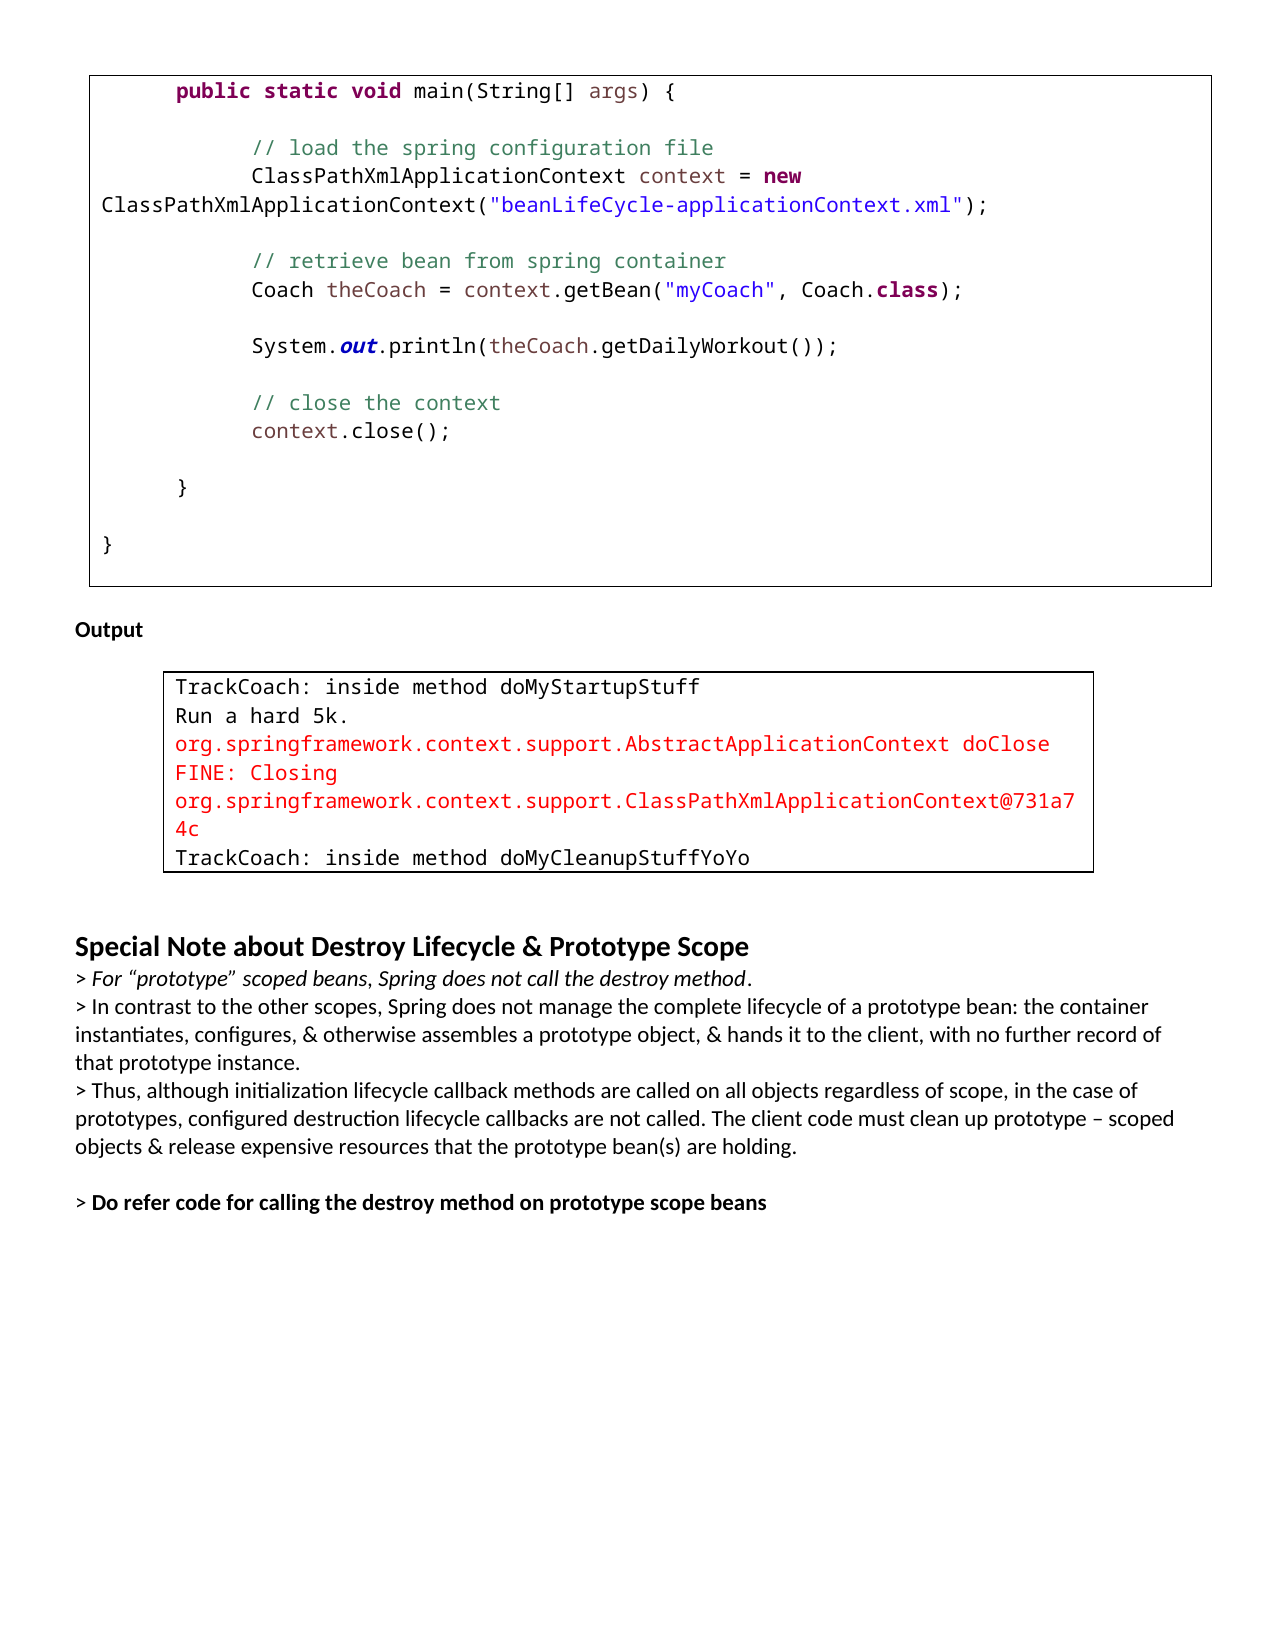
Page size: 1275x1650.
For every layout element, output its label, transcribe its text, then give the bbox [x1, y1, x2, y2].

text > For “prototype” scoped beans, Spring does not call the destroy method. [75, 964, 1200, 992]
text Output [75, 615, 1200, 643]
text Special Note about Destroy Lifecycle & Prototype Scope [75, 928, 1200, 964]
text > In contrast to the other scopes, Spring does not manage the complete lifecycle of a prototype bean: the container instantiates, configures, & otherwise assembles a prototype object, & hands it to the client, with no further record of that prototype instance. [75, 992, 1200, 1076]
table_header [90, 76, 1211, 586]
table_header TrackCoach: inside method doMyStartupStuff Run a hard 5k. org.springframework.context.support.AbstractApplicationContext doClose FINE: Closing org.springframework.context.support.ClassPathXmlApplicationContext@731a74c TrackCoach: inside method doMyCleanupStuffYoYo [164, 673, 1093, 871]
text > Do refer code for calling the destroy method on prototype scope beans [75, 1188, 1200, 1216]
text > Thus, although initialization lifecycle callback methods are called on all objects regardless of scope, in the case of prototypes, configured destruction lifecycle callbacks are not called. The client code must clean up prototype – scoped objects & release expensive resources that the prototype bean(s) are holding. [75, 1076, 1200, 1160]
